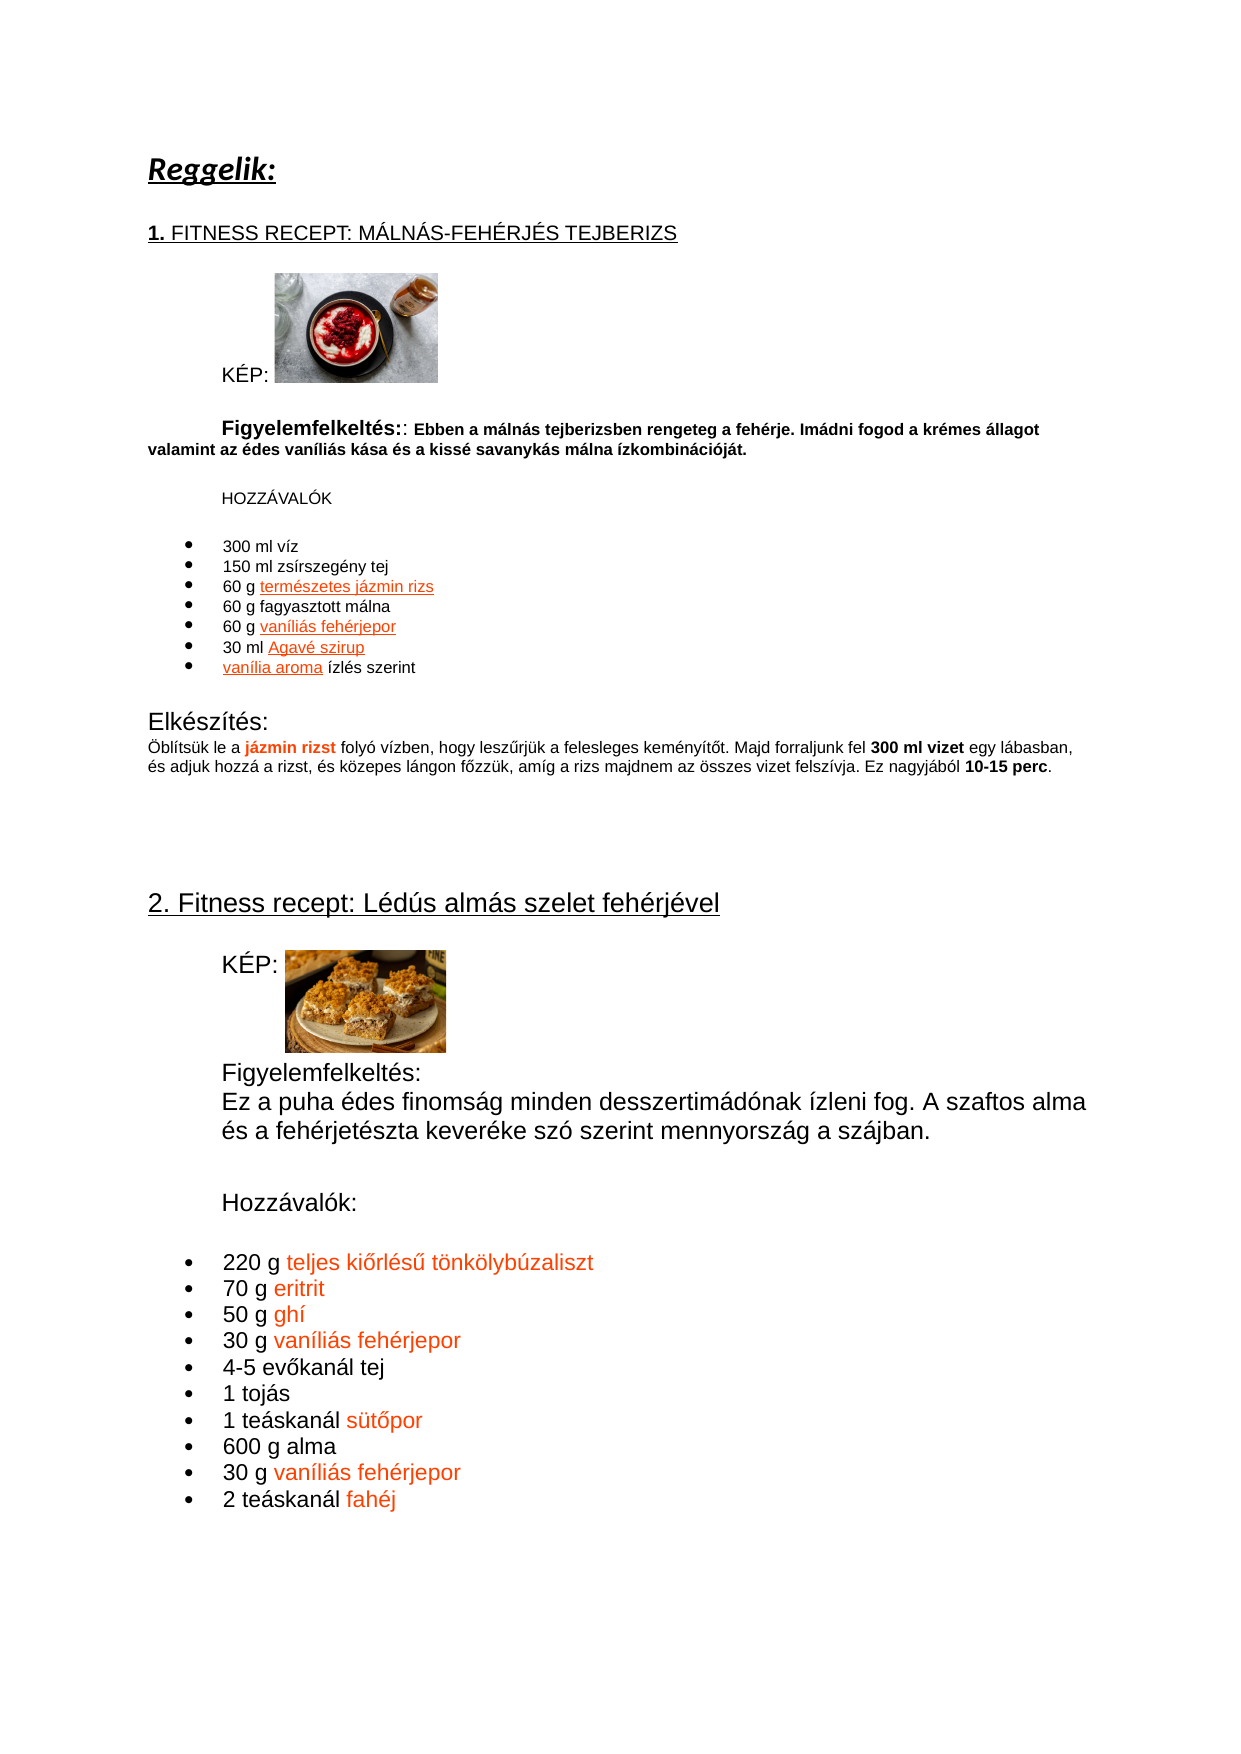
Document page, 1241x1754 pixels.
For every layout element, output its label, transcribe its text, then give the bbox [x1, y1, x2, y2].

subtitle Elkészítés: [148, 707, 1093, 736]
picture [274, 273, 438, 383]
text Reggelik: [148, 148, 1093, 188]
list 150 ml zsírszegény tej [185, 557, 1093, 577]
list 300 ml víz [185, 537, 1093, 557]
list 30 g vaníliás fehérjepor [185, 1459, 1093, 1486]
subtitle Figyelemfelkeltés:: Ebben a málnás tejberizsben rengeteg a fehérje. Imádni fogod a krémes állagot valamint az édes vaníliás kása és a kissé savanykás málna ízkombinációját. [148, 416, 1093, 459]
list 70 g eritrit [185, 1275, 1093, 1301]
list vanília aroma ízlés szerint [185, 657, 1093, 678]
list 30 g vaníliás fehérjepor [185, 1327, 1093, 1354]
list 600 g alma [185, 1433, 1093, 1459]
list 1 tojás [185, 1380, 1093, 1407]
list 1 teáskanál sütőpor [185, 1407, 1093, 1433]
list 60 g fagyasztott málna [185, 597, 1093, 617]
text Öblítsük le a jázmin rizst folyó vízben, hogy leszűrjük a felesleges keményítőt. Majd forraljunk fel 300 ml vizet egy lábasban, és adjuk hozzá a rizst, és közepes lángon főzzük, amíg a rizs majdnem az összes vizet felszívja. Ez nagyjából 10-15 perc. [148, 738, 1093, 776]
list 50 g ghí [185, 1301, 1093, 1327]
list 60 g vaníliás fehérjepor [185, 617, 1093, 637]
text KÉP: [221, 950, 1093, 1058]
text Figyelemfelkeltés: [221, 1058, 1093, 1087]
subtitle 2. Fitness recept: Lédús almás szelet fehérjével [148, 854, 1093, 919]
subtitle kép: [148, 274, 1093, 387]
subtitle Hozzávalók [148, 488, 1093, 508]
list 2 teáskanál fahéj [185, 1486, 1093, 1512]
subtitle Hozzávalók: [148, 1188, 1093, 1217]
list 60 g természetes jázmin rizs [185, 577, 1093, 597]
list 220 g teljes kiőrlésű tönkölybúzaliszt [185, 1248, 1093, 1275]
list 30 ml Agavé szirup [185, 637, 1093, 657]
subtitle 1. Fitness recept: Málnás-fehérjés tejberizs [148, 221, 1093, 245]
list 4-5 evőkanál tej [185, 1354, 1093, 1380]
text Ez a puha édes finomság minden desszertimádónak ízleni fog. A szaftos alma és a fehérjetészta keveréke szó szerint mennyország a szájban. [221, 1087, 1093, 1144]
picture [285, 950, 447, 1053]
